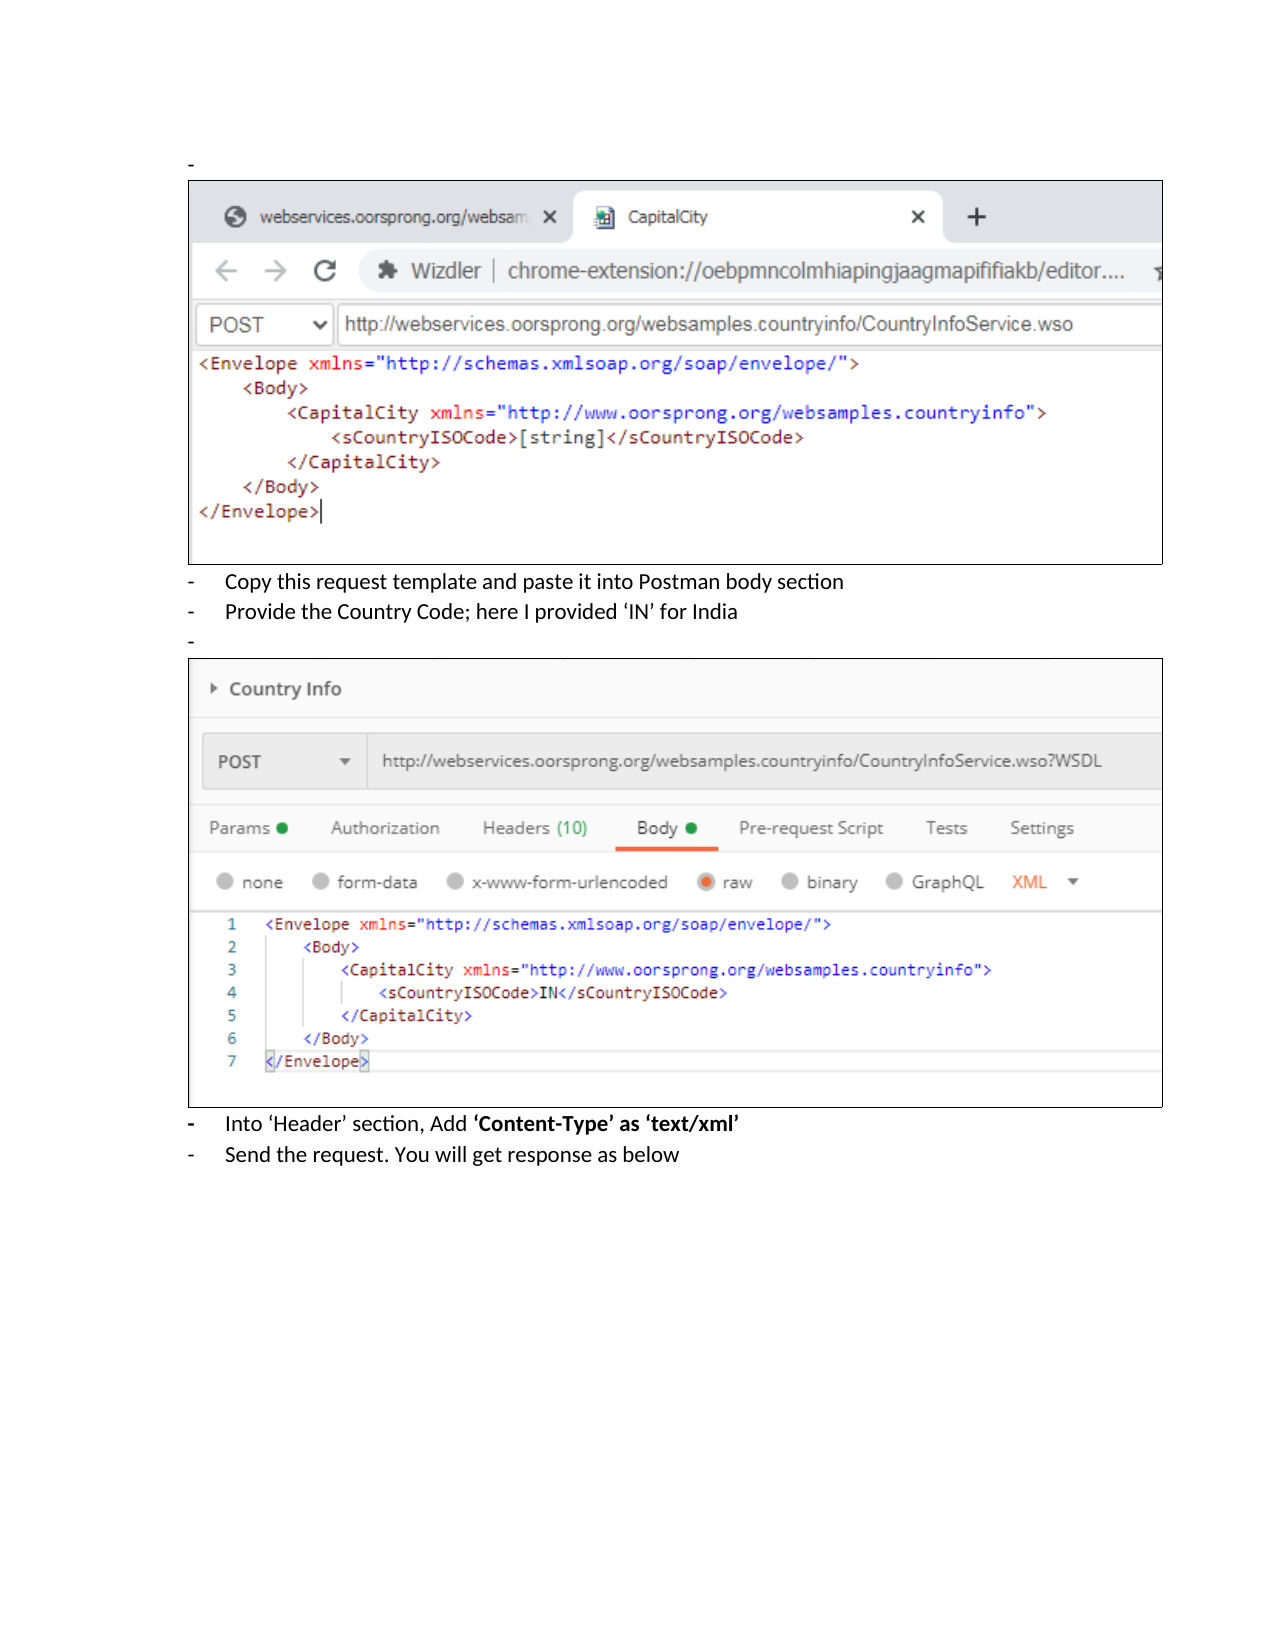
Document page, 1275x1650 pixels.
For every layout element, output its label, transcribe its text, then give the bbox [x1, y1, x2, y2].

list Copy this request template and paste it into Postman body section [187, 567, 1125, 595]
picture [189, 659, 1162, 1107]
picture [189, 181, 1162, 564]
list Into ‘Header’ section, Add ‘Content-Type’ as ‘text/xml’ [187, 1109, 1125, 1138]
list Send the request. You will get response as below [187, 1140, 1125, 1168]
list Provide the Country Code; here I provided ‘IN’ for India [187, 597, 1125, 625]
